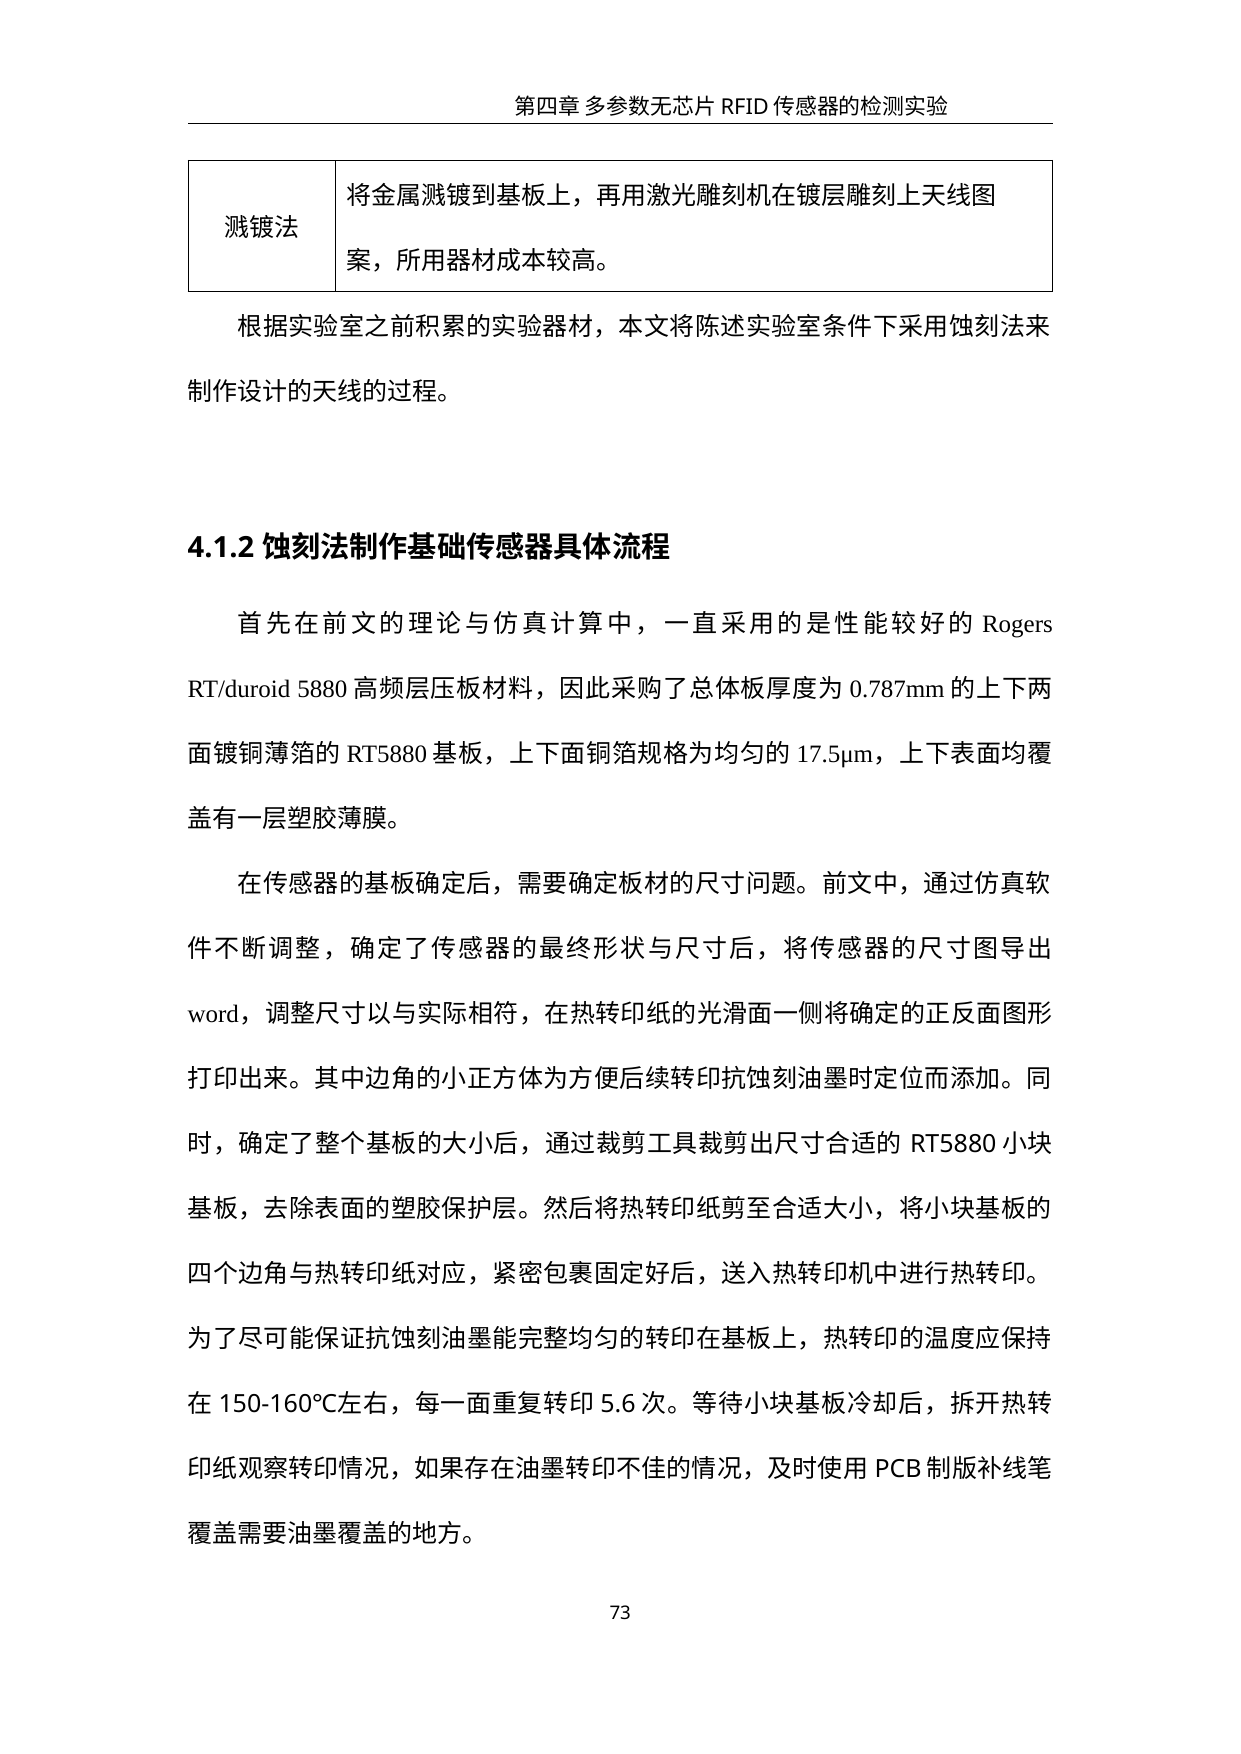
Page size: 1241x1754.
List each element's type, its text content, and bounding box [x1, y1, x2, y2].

text 首先在前文的理论与仿真计算中，一直采用的是性能较好的Rogers RT/duroid 5880高频层压板材料，因此采购了总体板厚度为0.787mm的上下两面镀铜薄箔的RT5880基板，上下面铜箔规格为均匀的17.5μm，上下表面均覆盖有一层塑胶薄膜。 [187, 589, 1053, 849]
table_cell 将金属溅镀到基板上，再用激光雕刻机在镀层雕刻上天线图案，所用器材成本较高。 [336, 161, 1052, 291]
text 在传感器的基板确定后，需要确定板材的尺寸问题。前文中，通过仿真软件不断调整，确定了传感器的最终形状与尺寸后，将传感器的尺寸图导出word，调整尺寸以与实际相符，在热转印纸的光滑面一侧将确定的正反面图形打印出来。其中边角的小正方体为方便后续转印抗蚀刻油墨时定位而添加。同时，确定了整个基板的大小后，通过裁剪工具裁剪出尺寸合适的RT5880小块基板，去除表面的塑胶保护层。然后将热转印纸剪至合适大小，将小块基板的四个边角与热转印纸对应，紧密包裹固定好后，送入热转印机中进行热转印。为了尽可能保证抗蚀刻油墨能完整均匀的转印在基板上，热转印的温度应保持在150-160℃左右，每一面重复转印5.6次。等待小块基板冷却后，拆开热转印纸观察转印情况，如果存在油墨转印不佳的情况，及时使用PCB制版补线笔覆盖需要油墨覆盖的地方。 [187, 849, 1053, 1564]
text 根据实验室之前积累的实验器材，本文将陈述实验室条件下采用蚀刻法来制作设计的天线的过程。 [187, 292, 1053, 422]
subtitle 4.1.2 蚀刻法制作基础传感器具体流程 [187, 512, 1053, 577]
table_cell 溅镀法 [189, 161, 335, 291]
